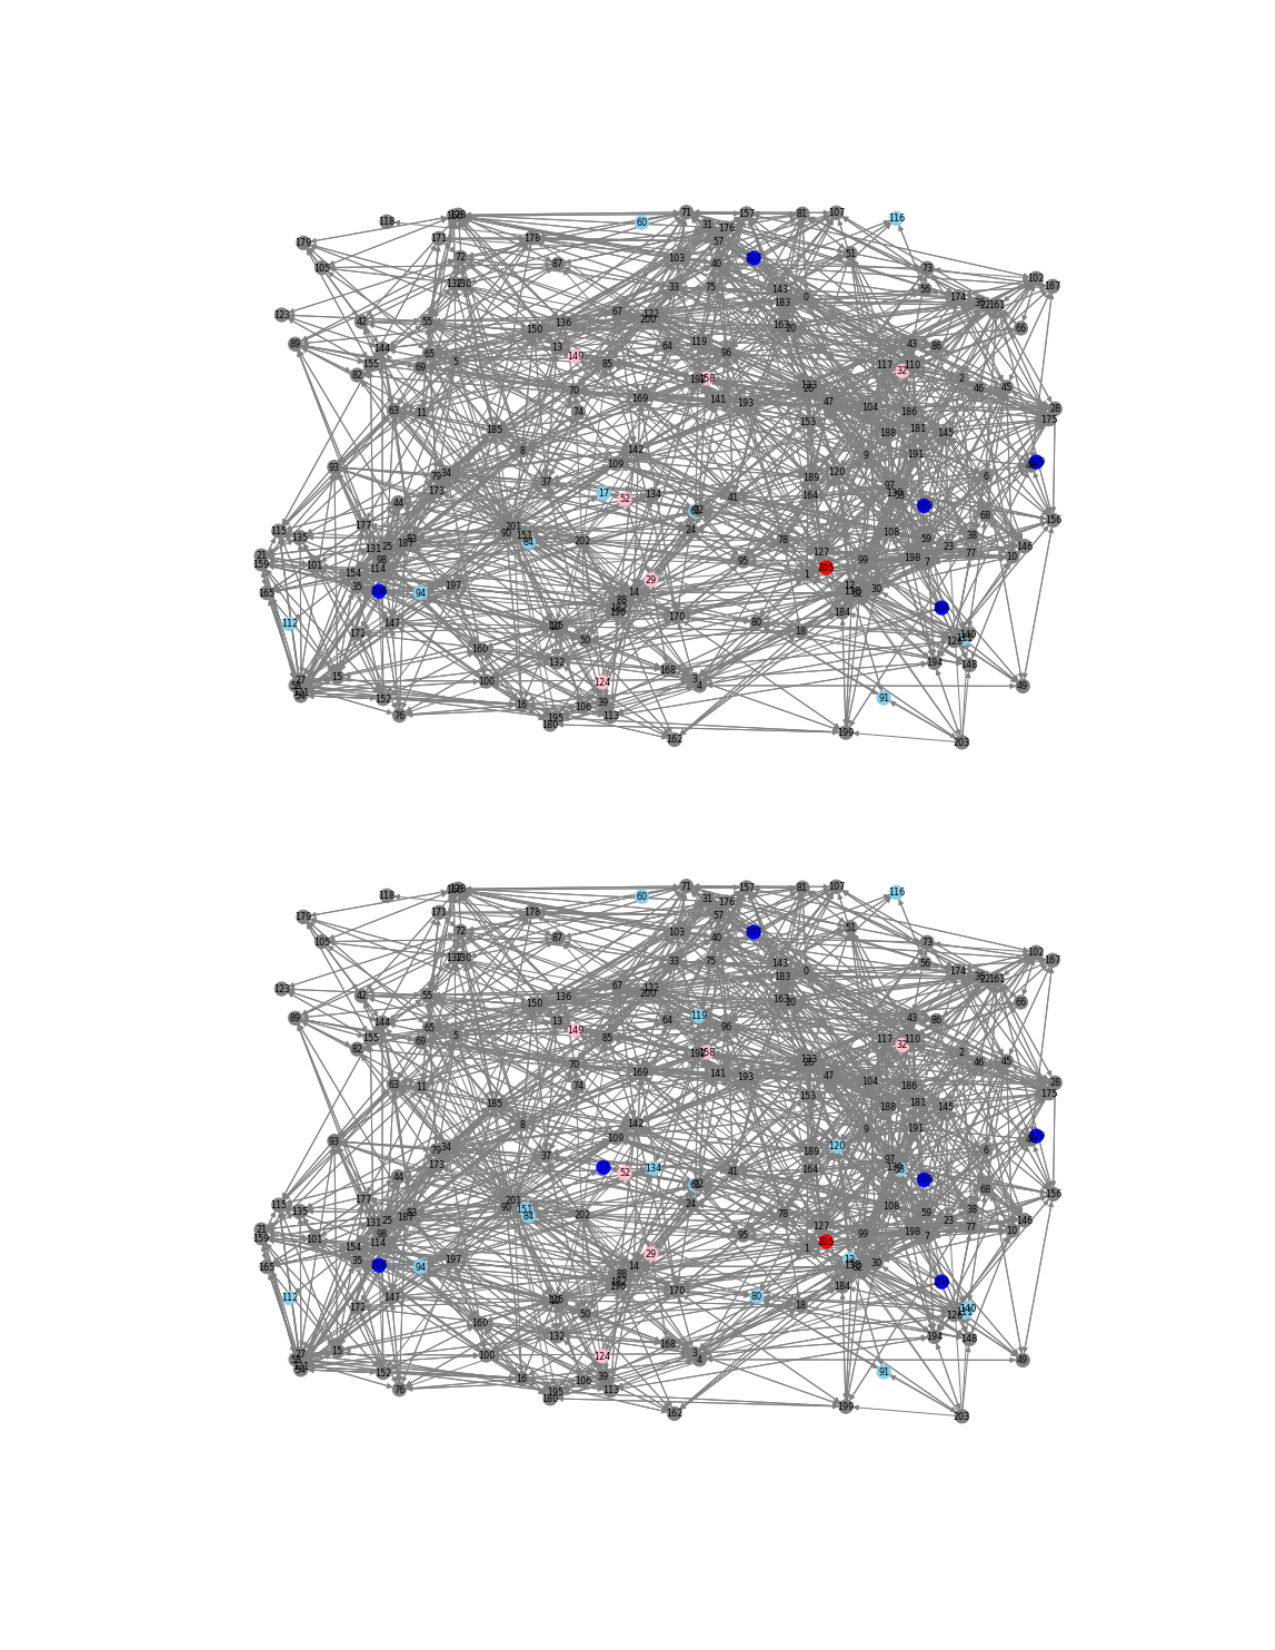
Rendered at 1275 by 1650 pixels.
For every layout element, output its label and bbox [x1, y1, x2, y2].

picture [170, 150, 1146, 806]
picture [170, 824, 1146, 1480]
